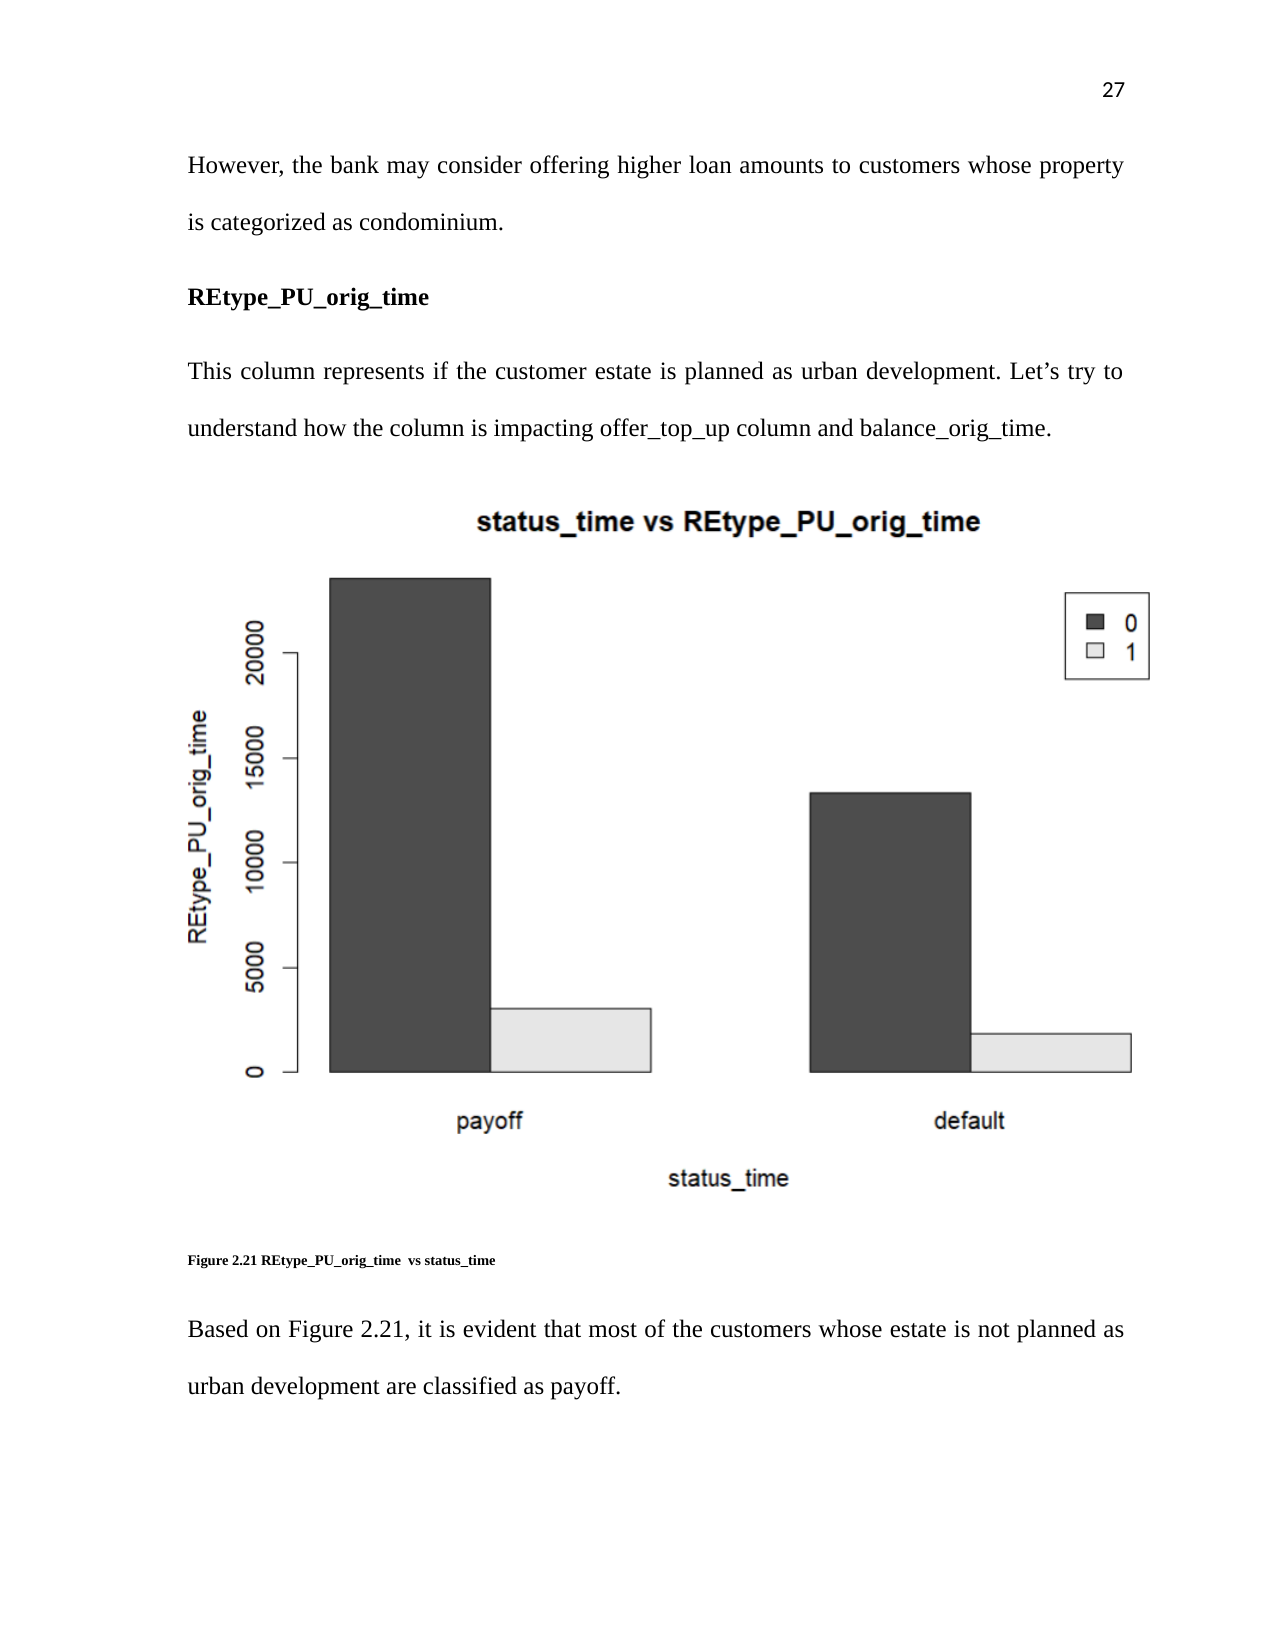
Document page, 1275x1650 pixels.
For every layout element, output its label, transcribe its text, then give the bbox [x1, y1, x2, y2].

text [187, 150, 1125, 236]
text Based on Figure 2.21, it is evident that most of the customers whose estate is not planned as urban development are classified as payoff. [187, 1314, 1125, 1400]
text This column represents if the customer estate is planned as urban development. Let’s try to understand how the column is impacting offer_top_up column and balance_orig_time. [187, 356, 1125, 442]
picture [187, 487, 1163, 1195]
text REtype_PU_orig_time [187, 282, 1125, 310]
text Figure 2.21 REtype_PU_orig_time vs status_time [187, 1239, 1125, 1268]
